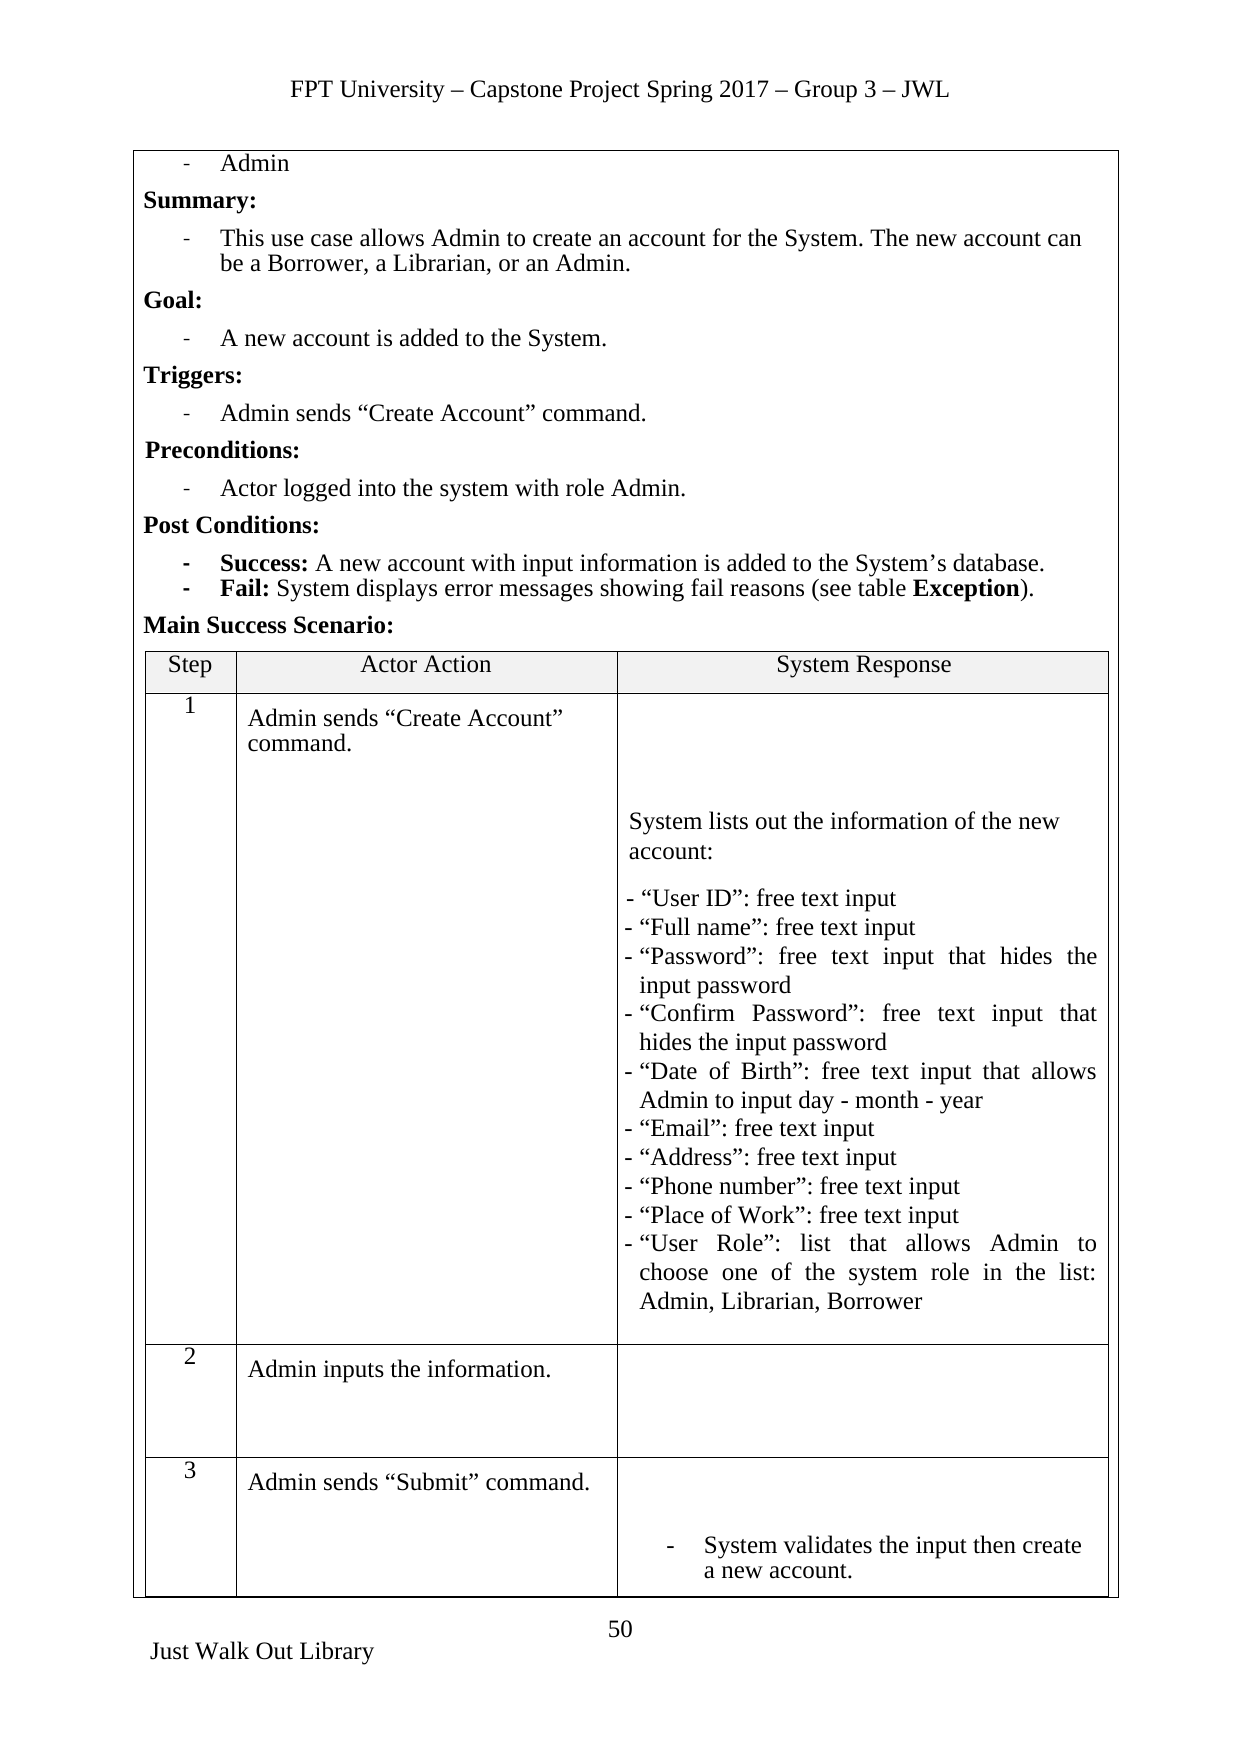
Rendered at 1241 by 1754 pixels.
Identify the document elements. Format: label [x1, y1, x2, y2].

table_cell [134, 151, 1118, 1597]
